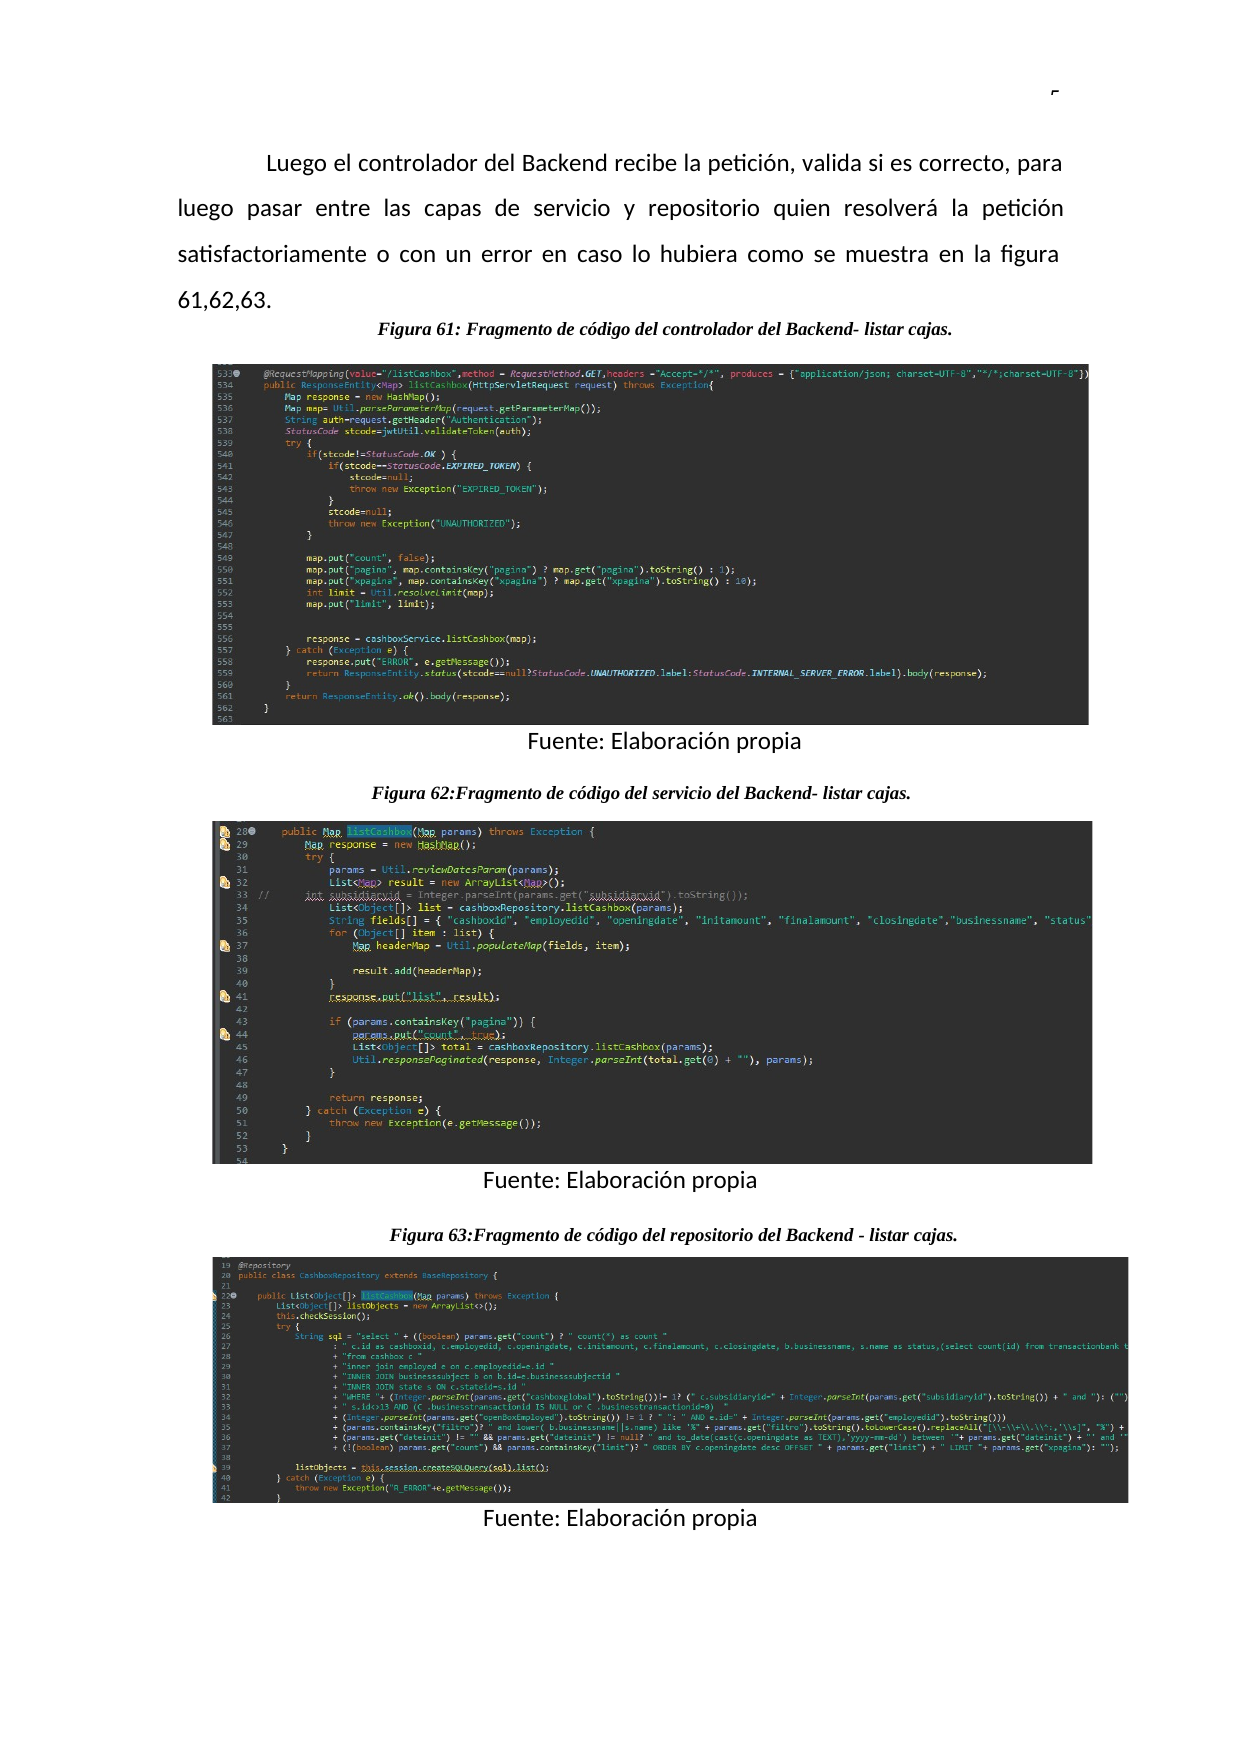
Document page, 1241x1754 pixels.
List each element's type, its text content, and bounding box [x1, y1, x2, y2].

text Fuente: Elaboración propia [265, 725, 1064, 755]
picture [212, 364, 1089, 725]
picture [212, 1257, 1129, 1503]
text Figura 61: Fragmento de código del controlador del Backend- listar cajas. [265, 318, 1064, 339]
picture [212, 821, 1093, 1164]
text Luego el controlador del Backend recibe la petición, valida si es correcto, para luego pasar entre las capas de servicio y repositorio quien resolverá la petición satisfactoriamente o con un error en caso lo hubiera como se muestra en la figura [177, 147, 1064, 269]
text Figura 63:Fragmento de código del repositorio del Backend - listar cajas. [389, 1224, 1186, 1245]
text Figura 62:Fragmento de código del servicio del Backend- listar cajas. [371, 782, 1186, 803]
text 61,62,63. [177, 284, 1186, 314]
